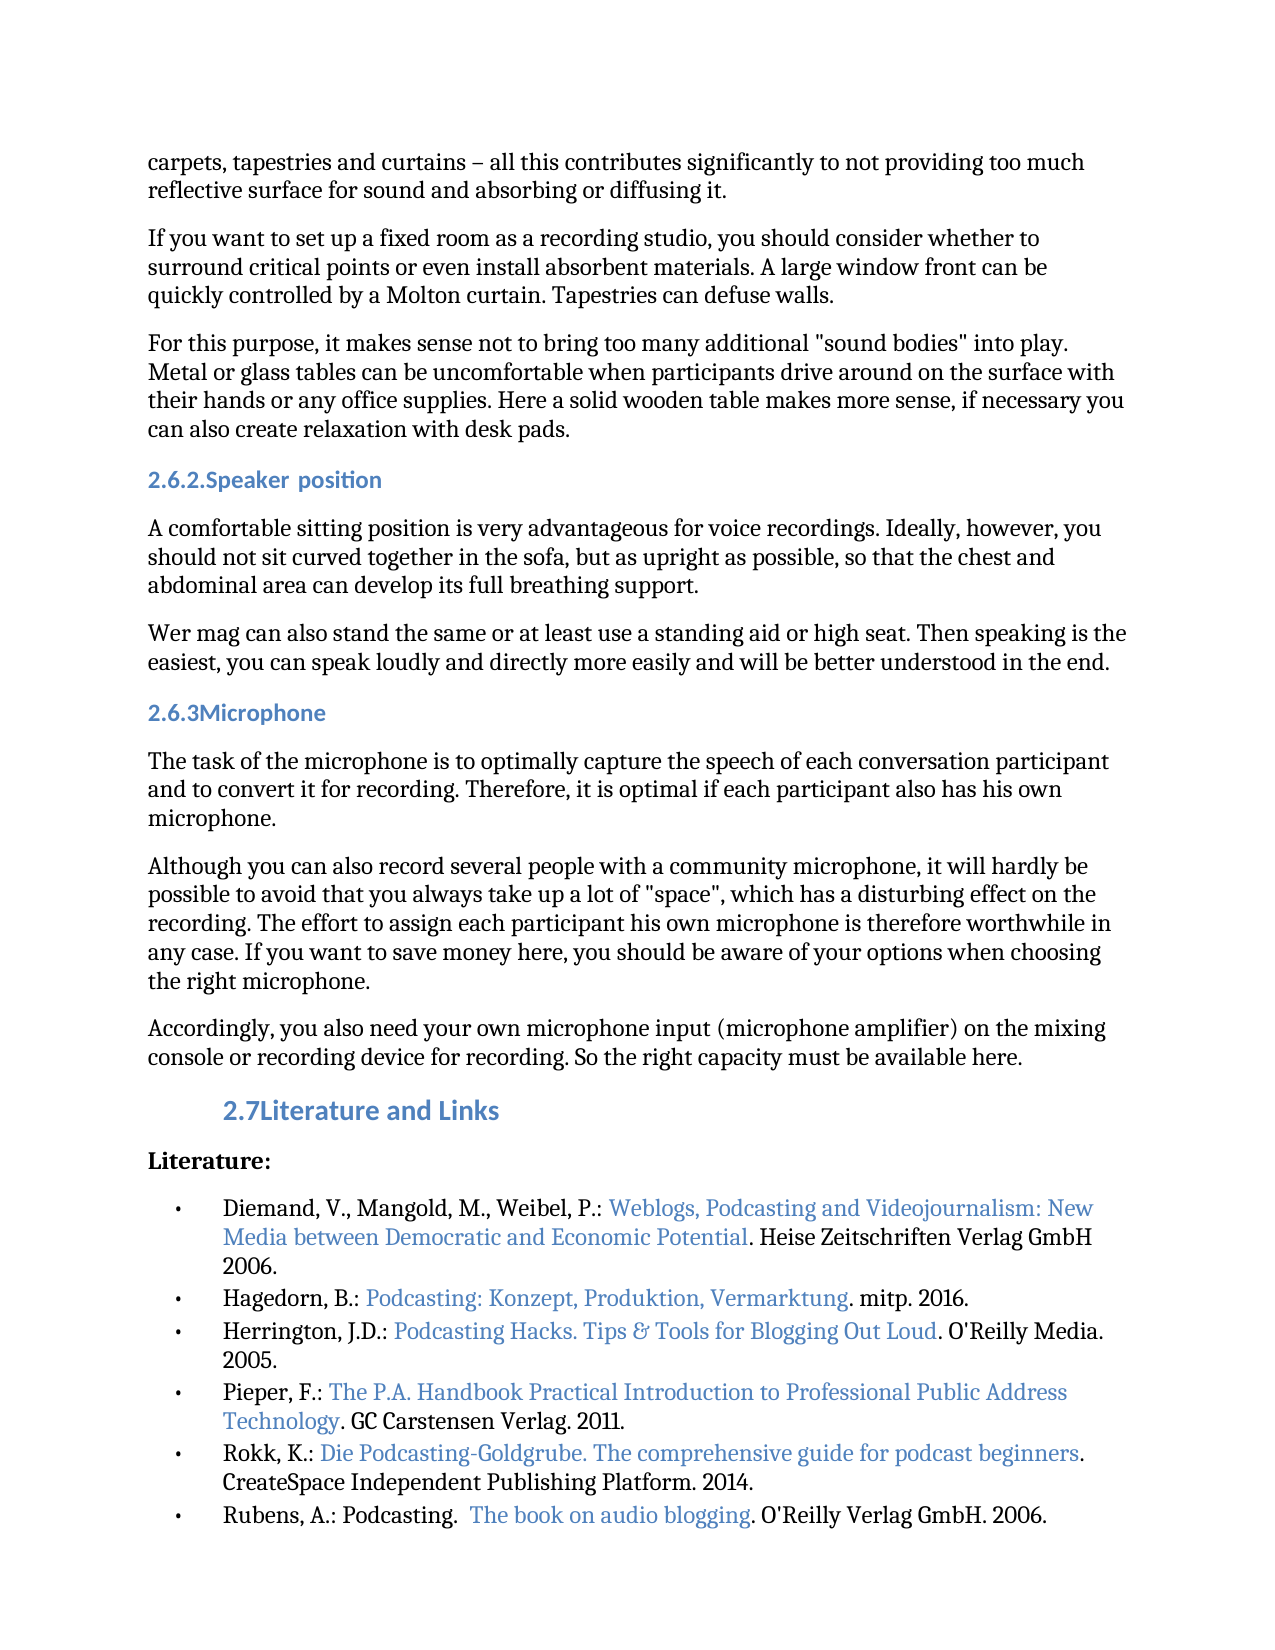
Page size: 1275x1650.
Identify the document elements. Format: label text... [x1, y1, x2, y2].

list Rokk, K.: Die Podcasting-Goldgrube. The comprehensive guide for podcast beginners. CreateSpace Independent Publishing Platform. 2014. [173, 1439, 1127, 1497]
text If you want to set up a fixed room as a recording studio, you should consider whether to surround critical points or even install absorbent materials. A large window front can be quickly controlled by a Molton curtain. Tapestries can defuse walls. [148, 224, 1127, 310]
text For this purpose, it makes sense not to bring too many additional "sound bodies" into play. Metal or glass tables can be uncomfortable when participants drive around on the surface with their hands or any office supplies. Here a solid wooden table makes more sense, if necessary you can also create relaxation with desk pads. [148, 329, 1127, 444]
subtitle 2.7Literature and Links [148, 1092, 1127, 1128]
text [148, 148, 1127, 205]
subtitle 2.6.2.Speaker position [148, 465, 1127, 495]
text Although you can also record several people with a community microphone, it will hardly be possible to avoid that you always take up a lot of "space", which has a disturbing effect on the recording. The effort to assign each participant his own microphone is therefore worthwhile in any case. If you want to save money here, you should be aware of your options when choosing the right microphone. [148, 852, 1127, 995]
text Wer mag can also stand the same or at least use a standing aid or high seat. Then speaking is the easiest, you can speak loudly and directly more easily and will be better understood in the end. [148, 619, 1127, 676]
list Herrington, J.D.: Podcasting Hacks. Tips & Tools for Blogging Out Loud. O'Reilly Media. 2005. [173, 1317, 1127, 1374]
text Literature: [148, 1147, 1127, 1176]
text The task of the microphone is to optimally capture the speech of each conversation participant and to convert it for recording. Therefore, it is optimal if each participant also has his own microphone. [148, 747, 1127, 833]
list Pieper, F.: The P.A. Handbook Practical Introduction to Professional Public Address Technology. GC Carstensen Verlag. 2011. [173, 1378, 1127, 1436]
list Rubens, A.: Podcasting. The book on audio blogging. O'Reilly Verlag GmbH. 2006. [173, 1501, 1127, 1529]
text Accordingly, you also need your own microphone input (microphone amplifier) on the mixing console or recording device for recording. So the right capacity must be available here. [148, 1014, 1127, 1072]
list Diemand, V., Mangold, M., Weibel, P.: Weblogs, Podcasting and Videojournalism: New Media between Democratic and Economic Potential. Heise Zeitschriften Verlag GmbH 2006. [173, 1194, 1127, 1281]
text A comfortable sitting position is very advantageous for voice recordings. Ideally, however, you should not sit curved together in the sofa, but as upright as possible, so that the chest and abdominal area can develop its full breathing support. [148, 514, 1127, 600]
subtitle 2.6.3Microphone [148, 697, 1127, 728]
list Hagedorn, B.: Podcasting: Konzept, Produktion, Vermarktung. mitp. 2016. [173, 1284, 1127, 1313]
